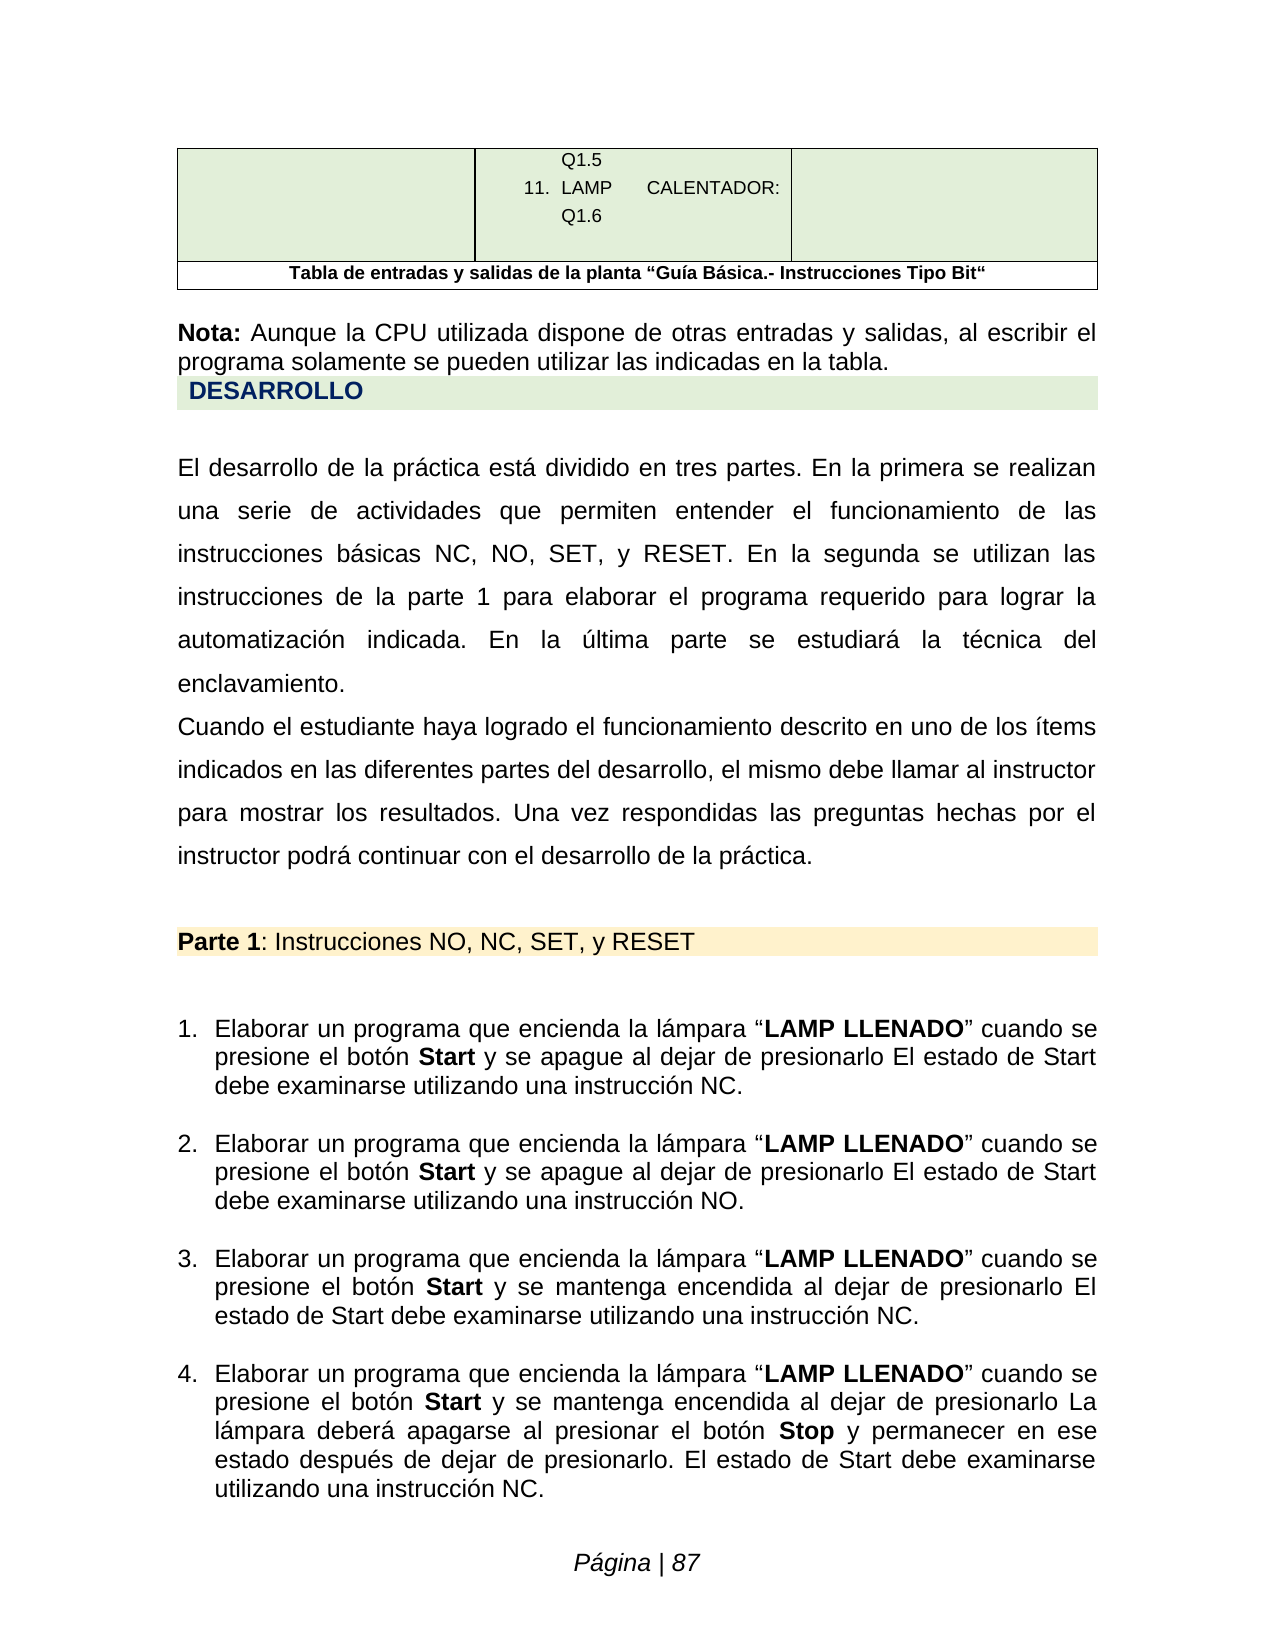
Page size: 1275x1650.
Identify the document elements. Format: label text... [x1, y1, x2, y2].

table_header DESARROLLO [177, 376, 1098, 410]
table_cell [792, 149, 1097, 261]
text Cuando el estudiante haya logrado el funcionamiento descrito en uno de los ítems indicados en las diferentes partes del desarrollo, el mismo debe llamar al instructor para mostrar los resultados. Una vez respondidas las preguntas hechas por el instructor podrá continuar con el desarrollo de la práctica. [177, 712, 1098, 870]
list Elaborar un programa que encienda la lámpara “LAMP LLENADO” cuando se presione el botón Start y se mantenga encendida al dejar de presionarlo El estado de Start debe examinarse utilizando una instrucción NC. [177, 1243, 1098, 1330]
list Elaborar un programa que encienda la lámpara “LAMP LLENADO” cuando se presione el botón Start y se apague al dejar de presionarlo El estado de Start debe examinarse utilizando una instrucción NC. [177, 1013, 1098, 1100]
table_cell Tabla de entradas y salidas de la planta “Guía Básica.- Instrucciones Tipo Bit“ [178, 262, 1097, 288]
text Nota: Aunque la CPU utilizada dispone de otras entradas y salidas, al escribir el programa solamente se pueden utilizar las indicadas en la tabla. [177, 318, 1098, 376]
list Elaborar un programa que encienda la lámpara “LAMP LLENADO” cuando se presione el botón Start y se apague al dejar de presionarlo El estado de Start debe examinarse utilizando una instrucción NO. [177, 1128, 1098, 1215]
list Elaborar un programa que encienda la lámpara “LAMP LLENADO” cuando se presione el botón Start y se mantenga encendida al dejar de presionarlo La lámpara deberá apagarse al presionar el botón Stop y permanecer en ese estado después de dejar de presionarlo. El estado de Start debe examinarse utilizando una instrucción NC. [177, 1358, 1098, 1502]
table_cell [476, 149, 791, 261]
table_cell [178, 149, 474, 261]
text Parte 1: Instrucciones NO, NC, SET, y RESET [177, 927, 1098, 956]
text El desarrollo de la práctica está dividido en tres partes. En la primera se realizan una serie de actividades que permiten entender el funcionamiento de las instrucciones básicas NC, NO, SET, y RESET. En la segunda se utilizan las instrucciones de la parte 1 para elaborar el programa requerido para lograr la automatización indicada. En la última parte se estudiará la técnica del enclavamiento. [177, 453, 1098, 697]
